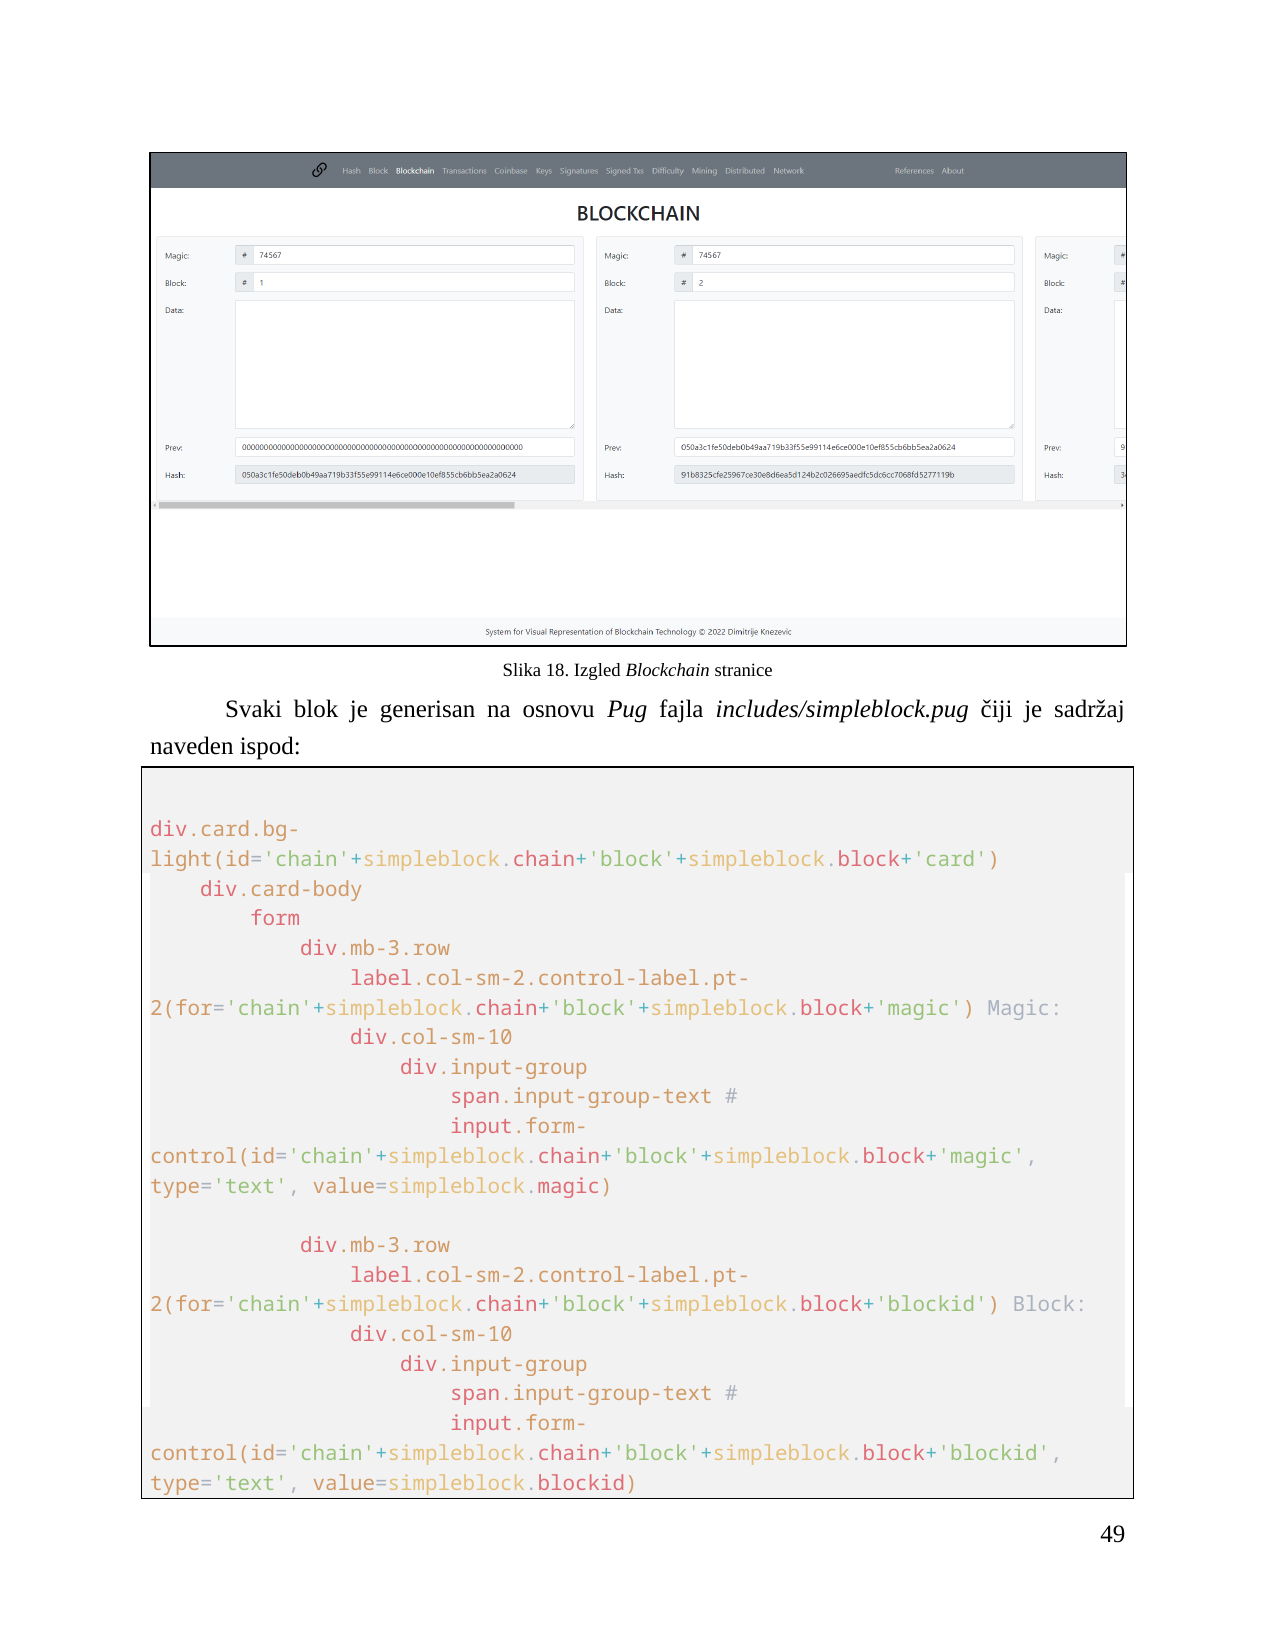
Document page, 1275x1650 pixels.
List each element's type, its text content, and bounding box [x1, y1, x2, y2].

text div.mb-3.row [150, 1229, 1125, 1258]
text div.mb-3.row [150, 932, 1125, 962]
text Svaki blok je generisan na osnovu Pug fajla includes/simpleblock.pug čiji je sadržaj naveden ispod: [150, 693, 1125, 760]
text input.form-control(id='chain'+simpleblock.chain+'block'+simpleblock.block+'magic', type='text', value=simpleblock.magic) [150, 1110, 1125, 1199]
text span.input-group-text # [150, 1377, 1125, 1404]
text div.input-group [150, 1051, 1125, 1080]
text div.input-group [150, 1348, 1125, 1377]
text div.card-body [150, 873, 1125, 902]
text div.card.bg-light(id='chain'+simpleblock.chain+'block'+simpleblock.block+'card') [142, 810, 1133, 873]
text div.col-sm-10 [150, 1021, 1125, 1051]
text label.col-sm-2.control-label.pt-2(for='chain'+simpleblock.chain+'block'+simpleblock.block+'magic') Magic: [150, 962, 1125, 1021]
text form [150, 902, 1125, 932]
text div.col-sm-10 [150, 1318, 1125, 1348]
picture [151, 153, 1126, 645]
text label.col-sm-2.control-label.pt-2(for='chain'+simpleblock.chain+'block'+simpleblock.block+'blockid') Block: [150, 1258, 1125, 1318]
text input.form-control(id='chain'+simpleblock.chain+'block'+simpleblock.block+'blockid', type='text', value=simpleblock.blockid) [142, 1404, 1133, 1498]
text span.input-group-text # [150, 1080, 1125, 1110]
